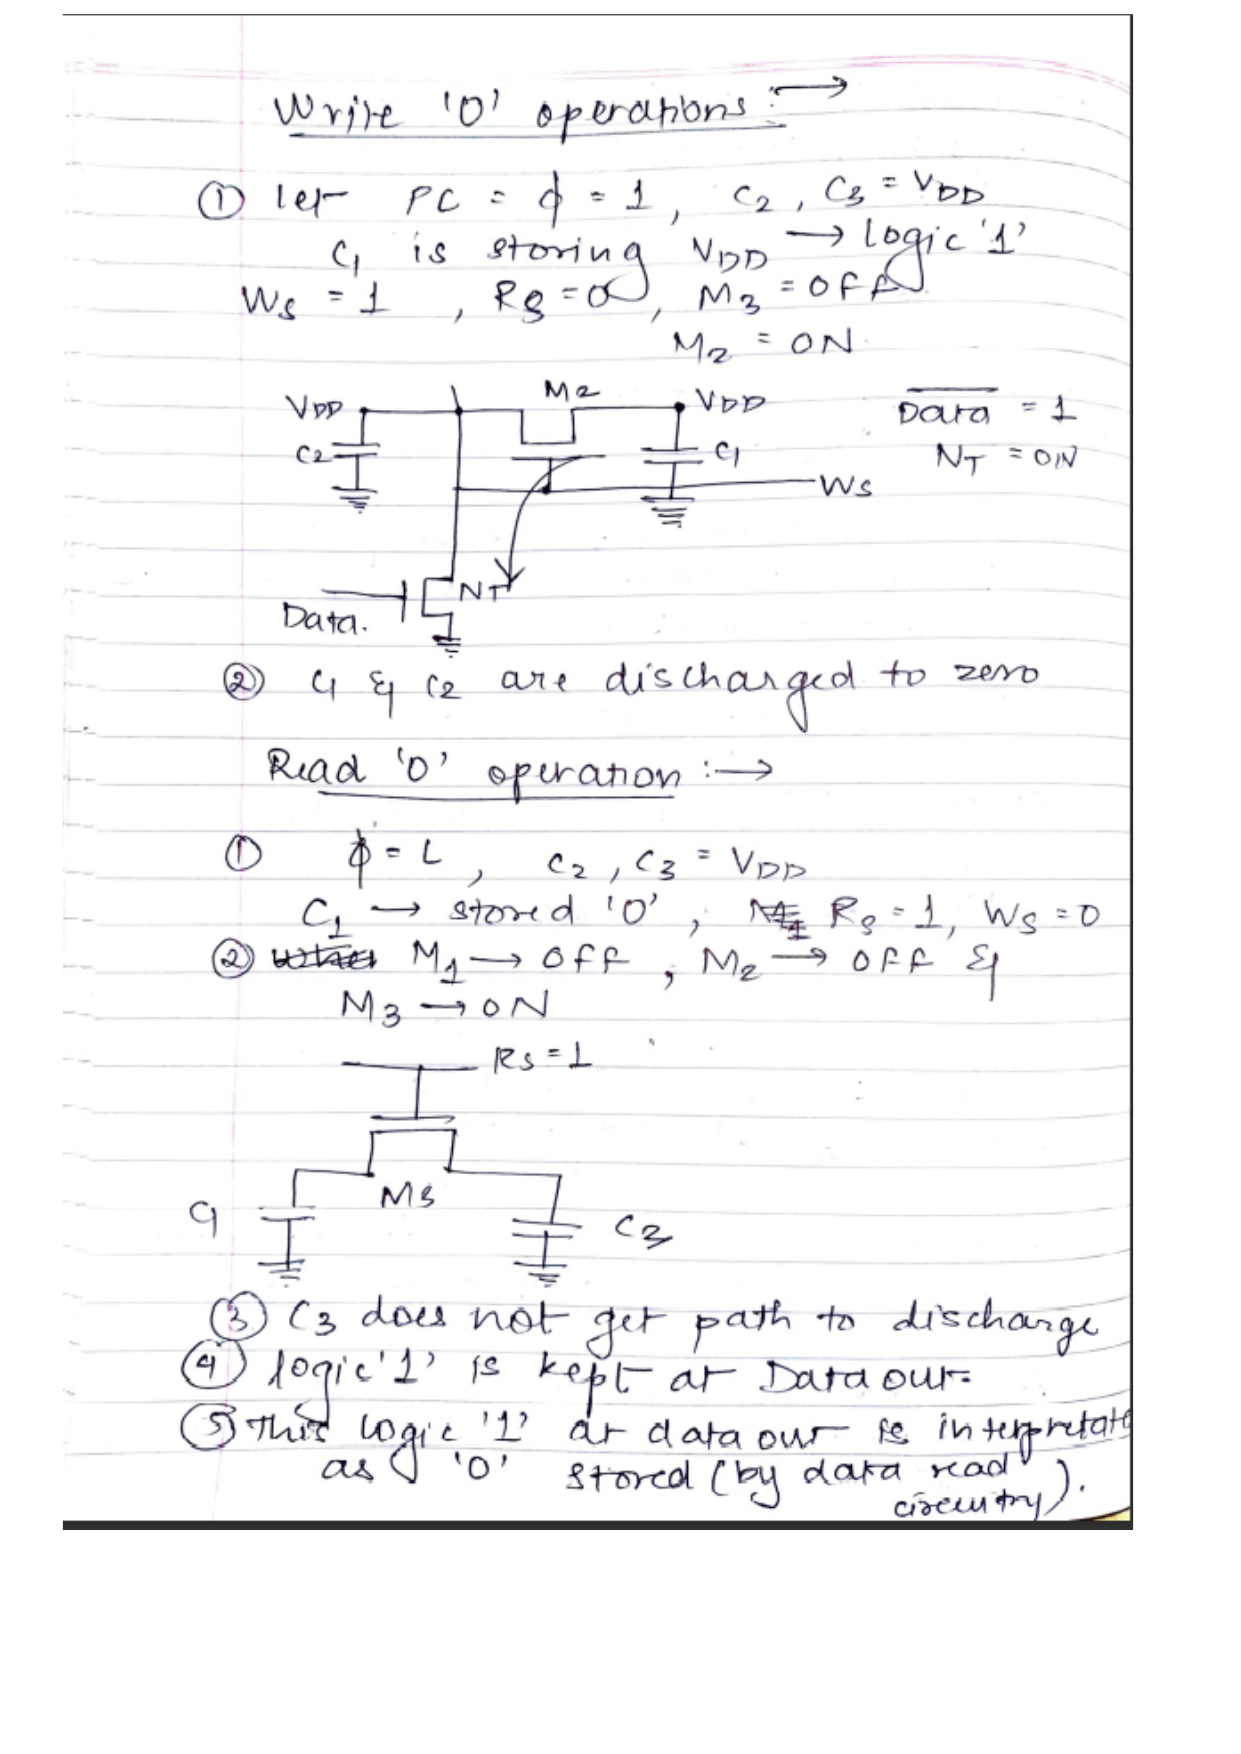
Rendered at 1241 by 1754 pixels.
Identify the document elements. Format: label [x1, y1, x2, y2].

picture [62, 14, 1134, 1530]
